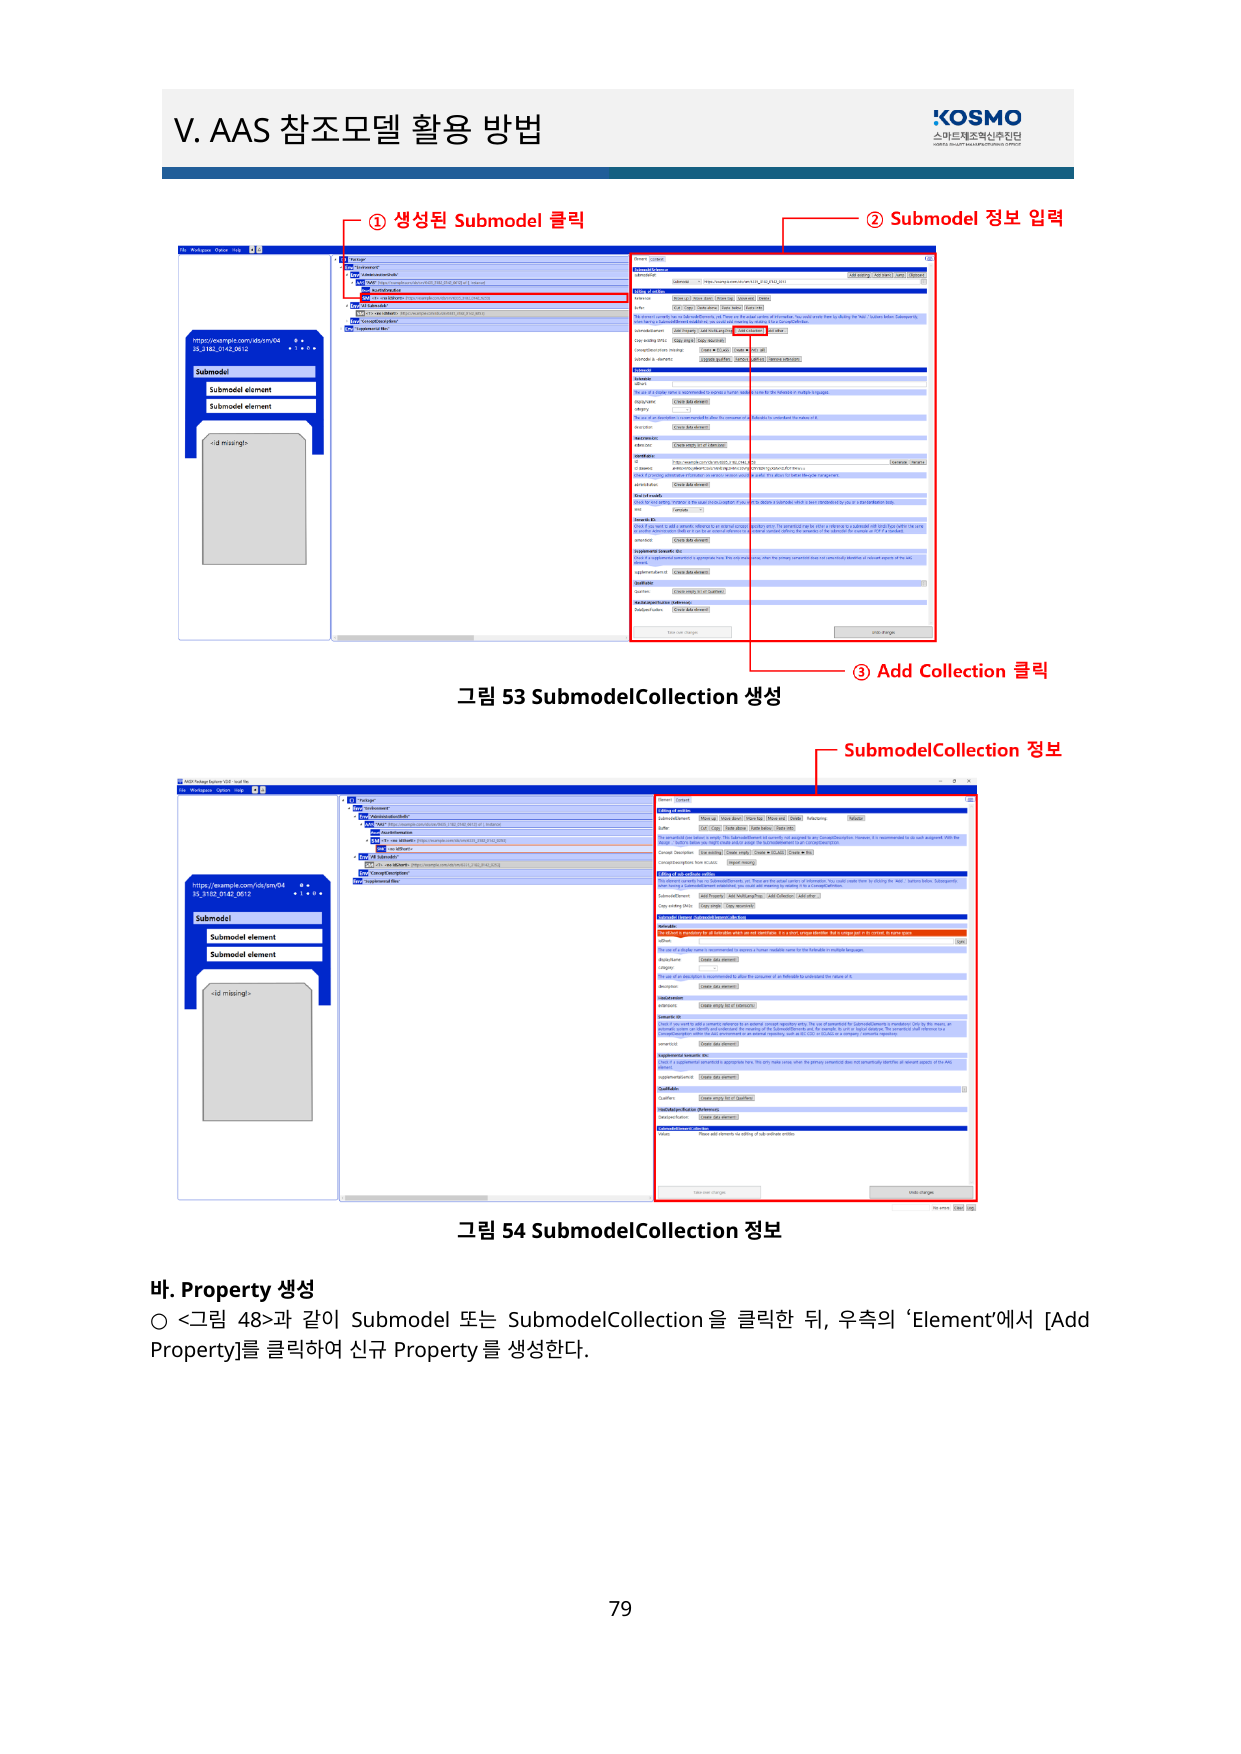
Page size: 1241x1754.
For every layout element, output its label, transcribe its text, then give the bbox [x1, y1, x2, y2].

text 바. Property 생성 [150, 1273, 1090, 1303]
text ○ <그림 48>과 같이 Submodel 또는 SubmodelCollection을 클릭한 뒤, 우측의 ‘Element’에서 [Add Property]를 클릭하여 신규 Property를 생성한다. [150, 1303, 1090, 1364]
picture [176, 207, 1064, 681]
picture [176, 739, 1064, 1215]
picture [933, 110, 1022, 146]
